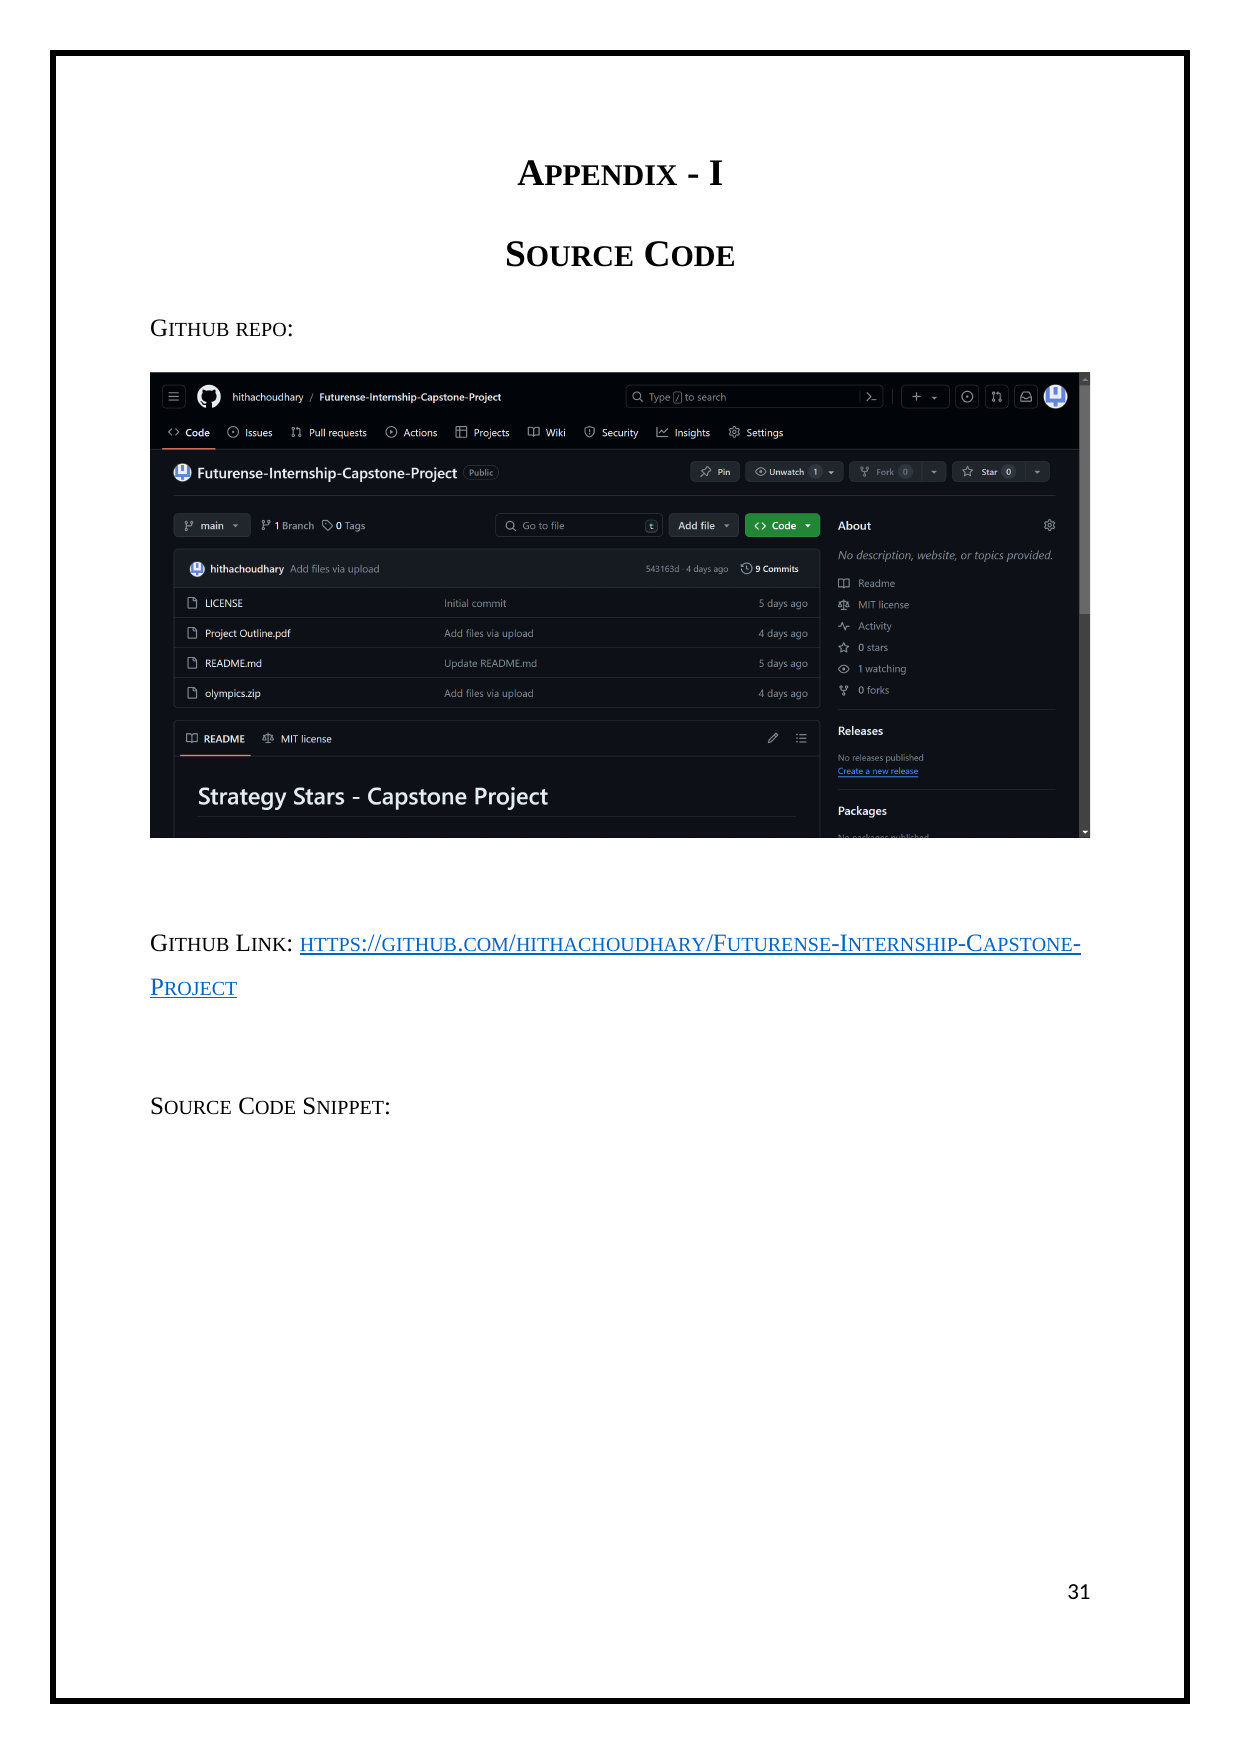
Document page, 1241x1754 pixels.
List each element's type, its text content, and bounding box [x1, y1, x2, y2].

text Github Link: https://github.com/hithachoudhary/Futurense-Internship-Capstone-Project [150, 928, 1090, 1000]
picture [150, 372, 1091, 838]
text Source Code [150, 231, 1090, 274]
text Source Code Snippet: [150, 1091, 1090, 1120]
text Github repo: [150, 313, 1090, 341]
text Appendix - I [150, 150, 1090, 193]
